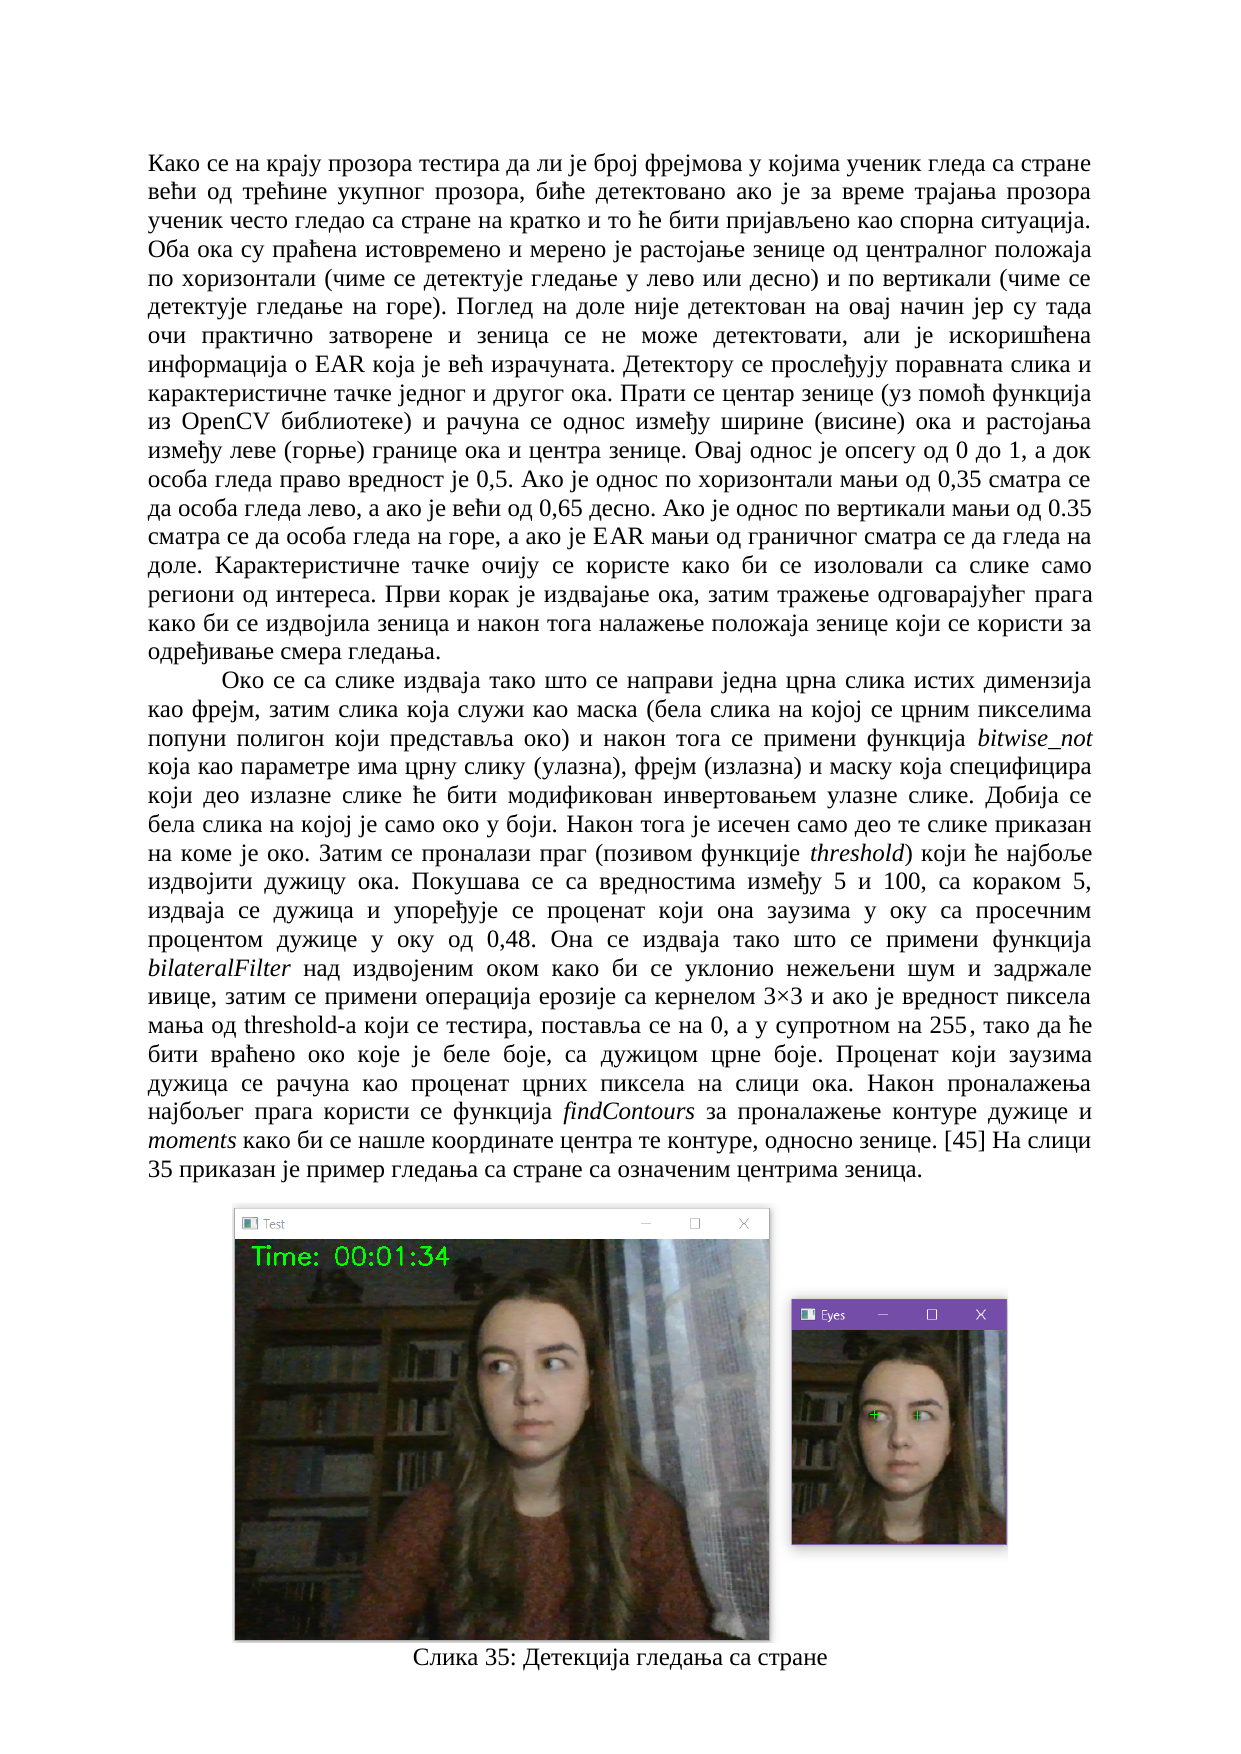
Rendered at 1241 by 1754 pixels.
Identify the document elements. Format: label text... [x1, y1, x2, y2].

picture [232, 1203, 1009, 1643]
text Око се са слике издваја тако што се направи једна црна слика истих димензија као фрејм, затим слика која служи као маска (бела слика на којој се црним пикселима попуни полигон који представља око) и након тога се примени функција bitwise_not која као параметре има црну слику (улазна), фрејм (излазна) и маску која специфицира који део излазне слике ће бити модификован инвертовањем улазне слике. Добија се бела слика на којој је само око у боји. Након тога је исечен само део те слике приказан на коме је око. Затим се проналази праг (позивом функције threshold) који ће најбоље издвојити дужицу ока. Покушава се са вредностима између 5 и 100, са кораком 5, издваја се дужица и упоређује се проценат који она заузима у оку са просечним процентом дужице у оку од 0,48. Она се издваја тако што се примени функција bilateralFilter над издвојеним оком како би се уклонио нежељени шум и задржале ивице, затим се примени операција ерозије са кернелом 3×3 и ако је вредност пиксела мања од threshold-а који се тестира, поставља се на 0, а у супротном на 255, тако да ће бити враћено око које је беле боје, са дужицом црне боје. Проценат који заузима дужица се рачуна као проценат црних пиксела на слици ока. Након проналажења најбољег прага користи се функција findContours за проналажење контуре дужице и moments како би се нашле координате центра те контуре, односно зенице. [45] На слици 35 приказан је пример гледања са стране са означеним центрима зеница. [148, 665, 1093, 1183]
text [148, 148, 1093, 665]
